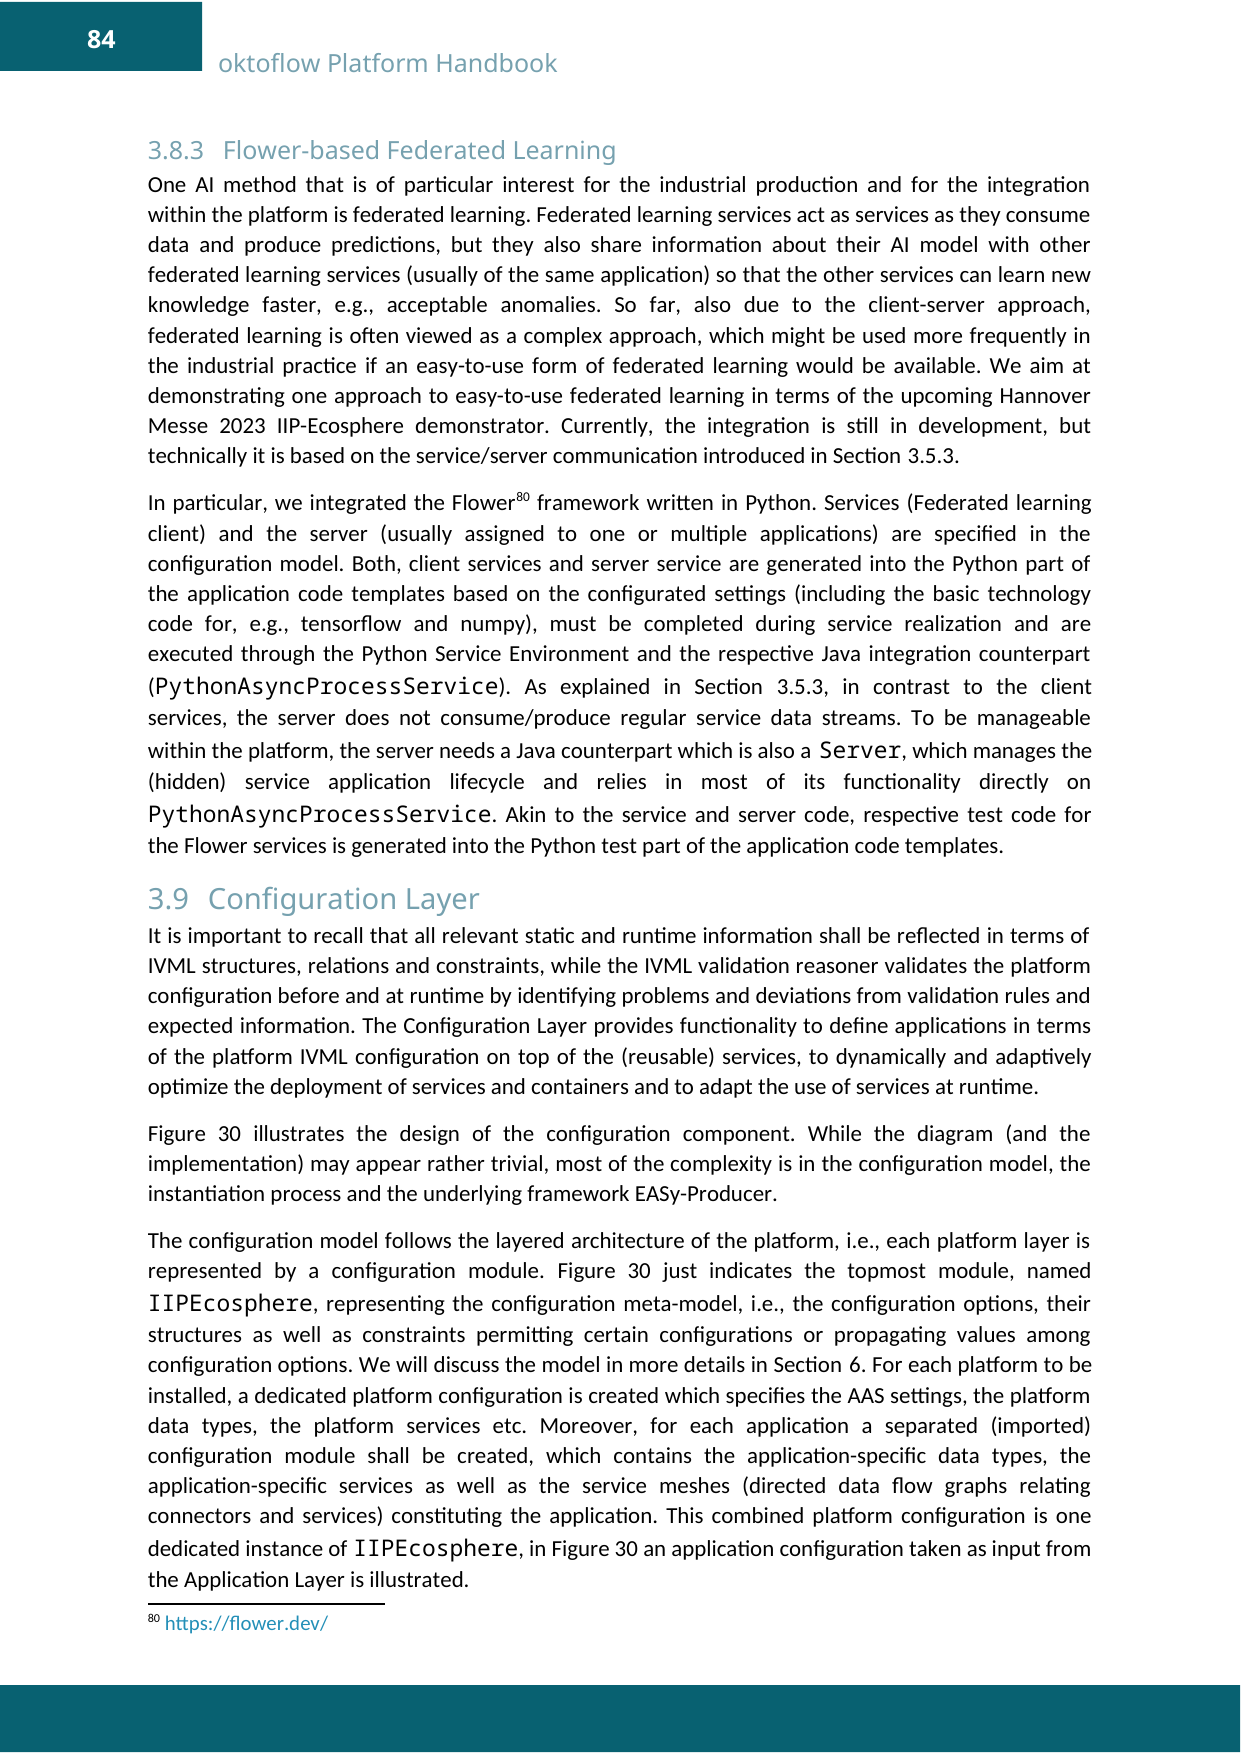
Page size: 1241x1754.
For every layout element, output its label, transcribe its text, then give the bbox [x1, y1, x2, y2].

text One AI method that is of particular interest for the industrial production and for the integration within the platform is federated learning. Federated learning services act as services as they consume data and produce predictions, but they also share information about their AI model with other federated learning services (usually of the same application) so that the other services can learn new knowledge faster, e.g., acceptable anomalies. So far, also due to the client-server approach, federated learning is often viewed as a complex approach, which might be used more frequently in the industrial practice if an easy-to-use form of federated learning would be available. We aim at demonstrating one approach to easy-to-use federated learning in terms of the upcoming Hannover Messe 2023 IIP-Ecosphere demonstrator. Currently, the integration is still in development, but technically it is based on the service/server communication introduced in Section 3.5.3. [148, 170, 1093, 469]
text Figure 30 illustrates the design of the configuration component. While the diagram (and the implementation) may appear rather trivial, most of the complexity is in the configuration model, the instantiation process and the underlying framework EASy-Producer. [148, 1119, 1093, 1207]
subtitle Configuration Layer [148, 878, 1093, 918]
text In particular, we integrated the Flower framework written in Python. Services (Federated learning client) and the server (usually assigned to one or multiple applications) are specified in the configuration model. Both, client services and server service are generated into the Python part of the application code templates based on the configurated settings (including the basic technology code for, e.g., tensorflow and numpy), must be completed during service realization and are executed through the Python Service Environment and the respective Java integration counterpart (PythonAsyncProcessService). As explained in Section 3.5.3, in contrast to the client services, the server does not consume/produce regular service data streams. To be manageable within the platform, the server needs a Java counterpart which is also a Server, which manages the (hidden) service application lifecycle and relies in most of its functionality directly on PythonAsyncProcessService. Akin to the service and server code, respective test code for the Flower services is generated into the Python test part of the application code templates. [148, 488, 1093, 859]
text The configuration model follows the layered architecture of the platform, i.e., each platform layer is represented by a configuration module. Figure 30 just indicates the topmost module, named IIPEcosphere, representing the configuration meta-model, i.e., the configuration options, their structures as well as constraints permitting certain configurations or propagating values among configuration options. We will discuss the model in more details in Section 6. For each platform to be installed, a dedicated platform configuration is created which specifies the AAS settings, the platform data types, the platform services etc. Moreover, for each application a separated (imported) configuration module shall be created, which contains the application-specific data types, the application-specific services as well as the service meshes (directed data flow graphs relating connectors and services) constituting the application. This combined platform configuration is one dedicated instance of IIPEcosphere, in Figure 30 an application configuration taken as input from the Application Layer is illustrated. [148, 1226, 1093, 1594]
text It is important to recall that all relevant static and runtime information shall be reflected in terms of IVML structures, relations and constraints, while the IVML validation reasoner validates the platform configuration before and at runtime by identifying problems and deviations from validation rules and expected information. The Configuration Layer provides functionality to define applications in terms of the platform IVML configuration on top of the (reusable) services, to dynamically and adaptively optimize the deployment of services and containers and to adapt the use of services at runtime. [148, 921, 1093, 1100]
subtitle Flower-based Federated Learning [148, 133, 1093, 167]
